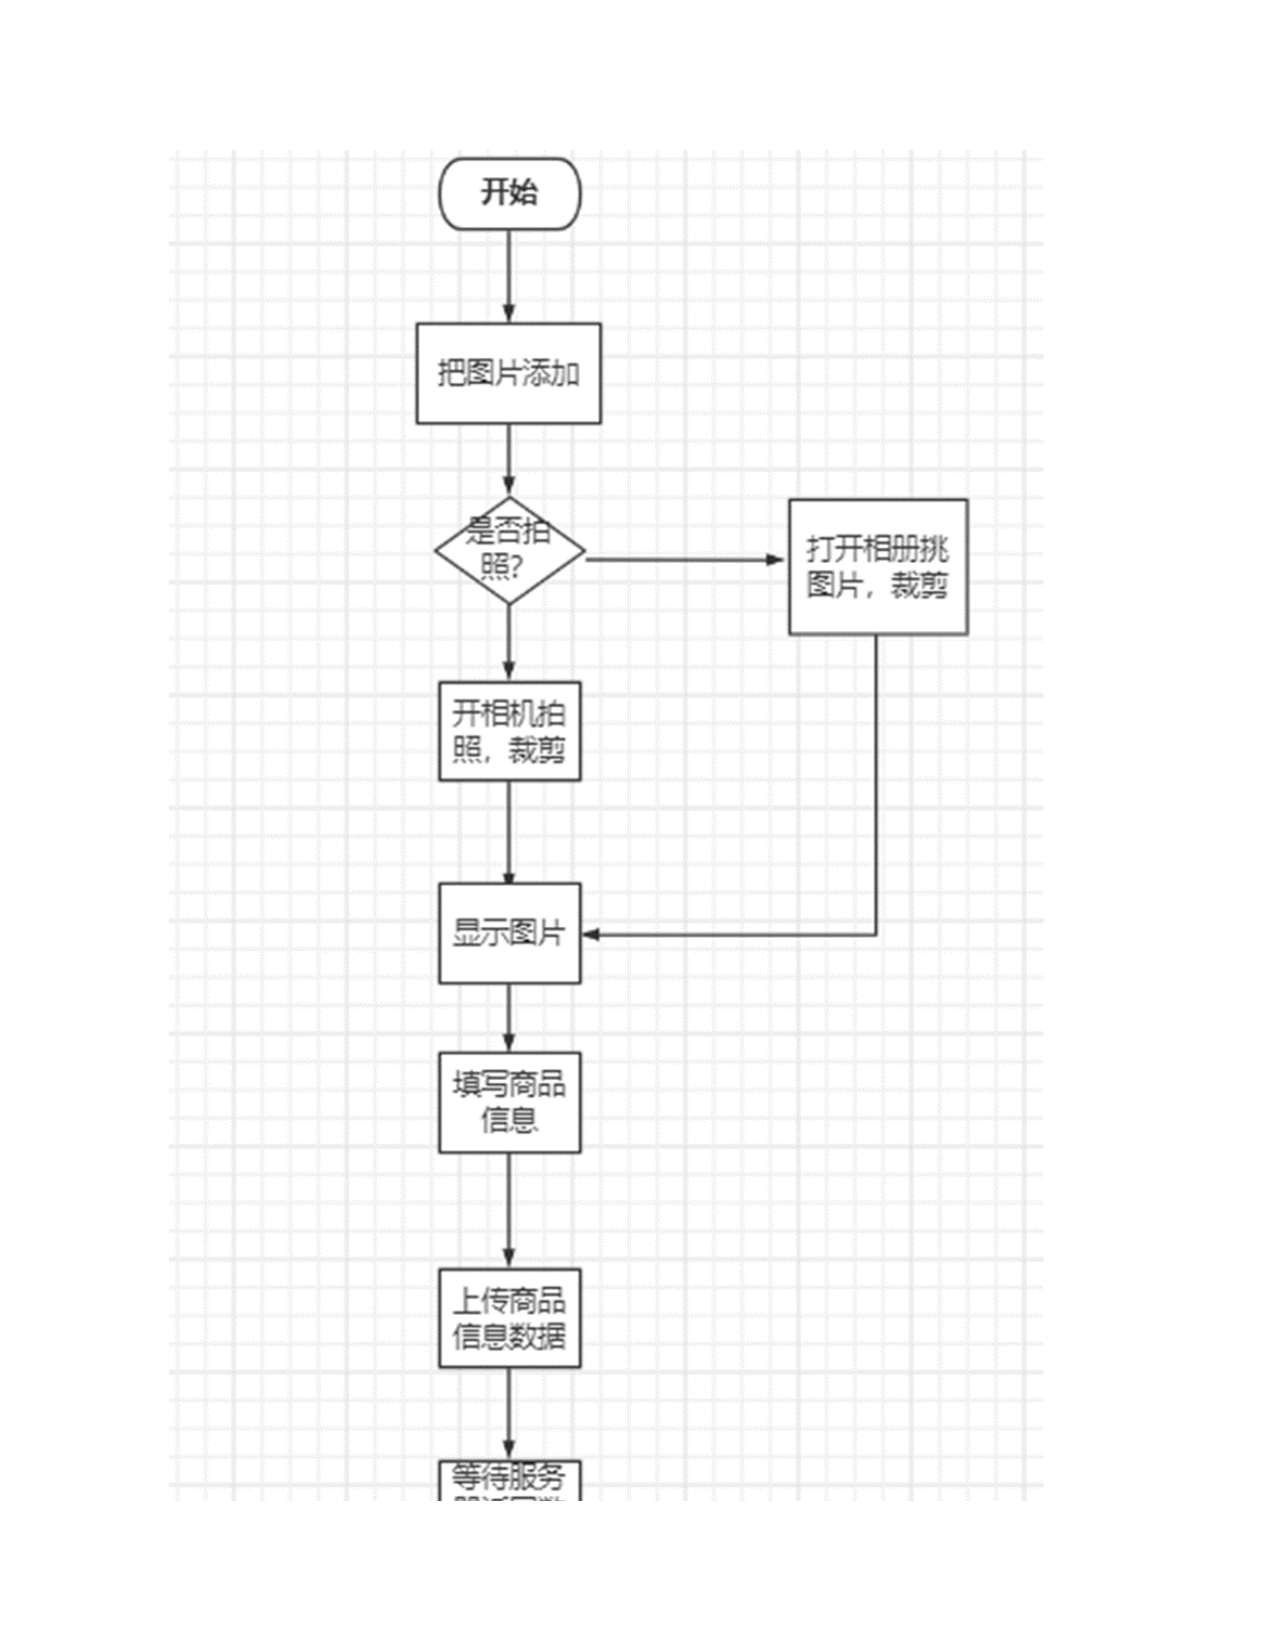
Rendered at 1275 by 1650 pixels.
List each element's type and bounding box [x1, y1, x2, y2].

picture [168, 150, 1044, 1501]
